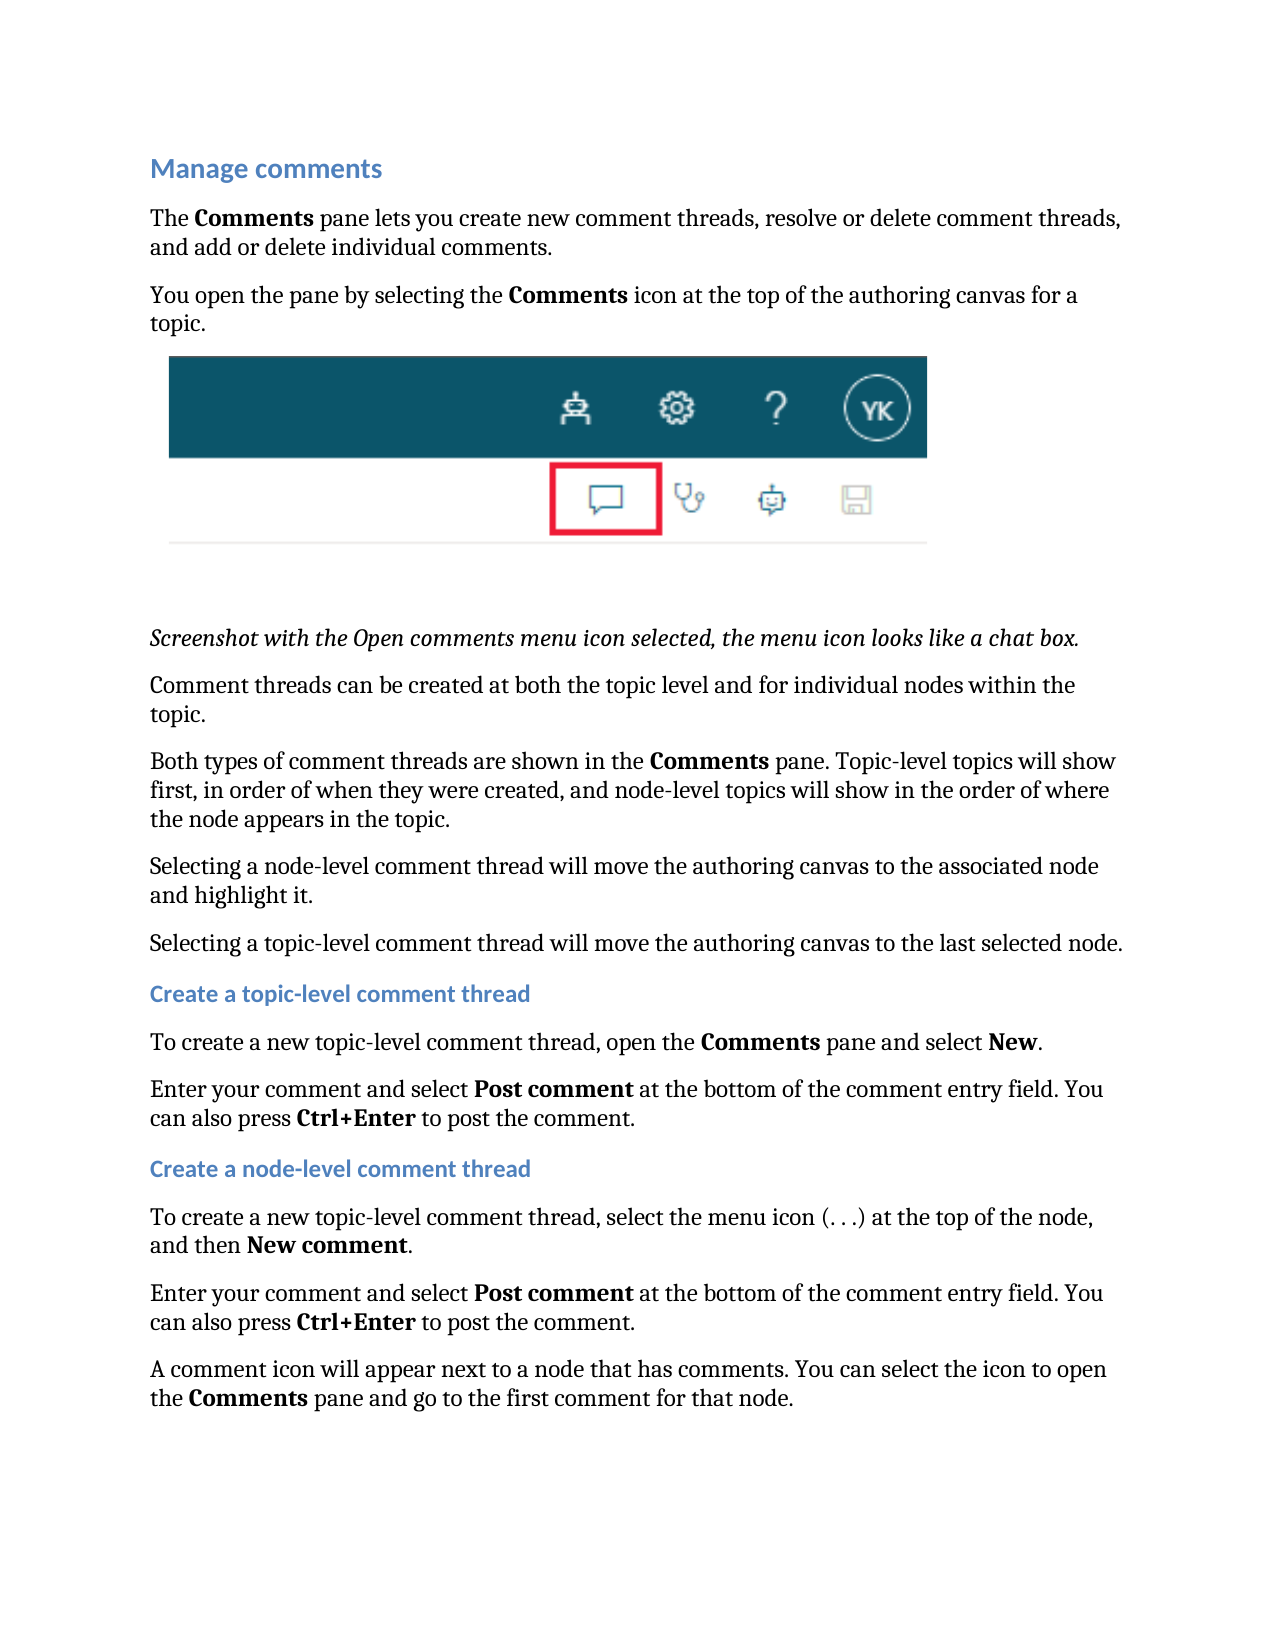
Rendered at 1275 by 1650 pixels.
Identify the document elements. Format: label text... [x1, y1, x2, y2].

text To create a new topic-level comment thread, open the Comments pane and select New. [150, 1027, 1125, 1056]
text Enter your comment and select Post comment at the bottom of the comment entry field. You can also press Ctrl+Enter to post the comment. [150, 1279, 1125, 1336]
subtitle Manage comments [150, 150, 1125, 186]
text You open the pane by selecting the Comments icon at the top of the authoring canvas for a topic. [150, 281, 1125, 338]
text Comment threads can be created at both the topic level and for individual nodes within the topic. [150, 671, 1125, 728]
text Selecting a topic-level comment thread will move the authoring canvas to the last selected node. [150, 928, 1125, 957]
subtitle Create a node-level comment thread [150, 1153, 1125, 1184]
text Both types of comment threads are shown in the Comments pane. Topic-level topics will show first, in order of when they were created, and node-level topics will show in the order of where the node appears in the topic. [150, 747, 1125, 833]
text A comment icon will appear next to a node that has comments. You can select the icon to open the Comments pane and go to the first comment for that node. [150, 1355, 1125, 1412]
picture [168, 356, 928, 603]
text To create a new topic-level comment thread, select the menu icon (. . .) at the top of the node, and then New comment. [150, 1202, 1125, 1260]
text The Comments pane lets you create new comment threads, resolve or delete comment threads, and add or delete individual comments. [150, 204, 1125, 262]
subtitle Create a topic-level comment thread [150, 978, 1125, 1009]
text Enter your comment and select Post comment at the bottom of the comment entry field. You can also press Ctrl+Enter to post the comment. [150, 1075, 1125, 1132]
text Selecting a node-level comment thread will move the authoring canvas to the associated node and highlight it. [150, 852, 1125, 910]
text Screenshot with the Open comments menu icon selected, the menu icon looks like a chat box. [150, 623, 1125, 652]
